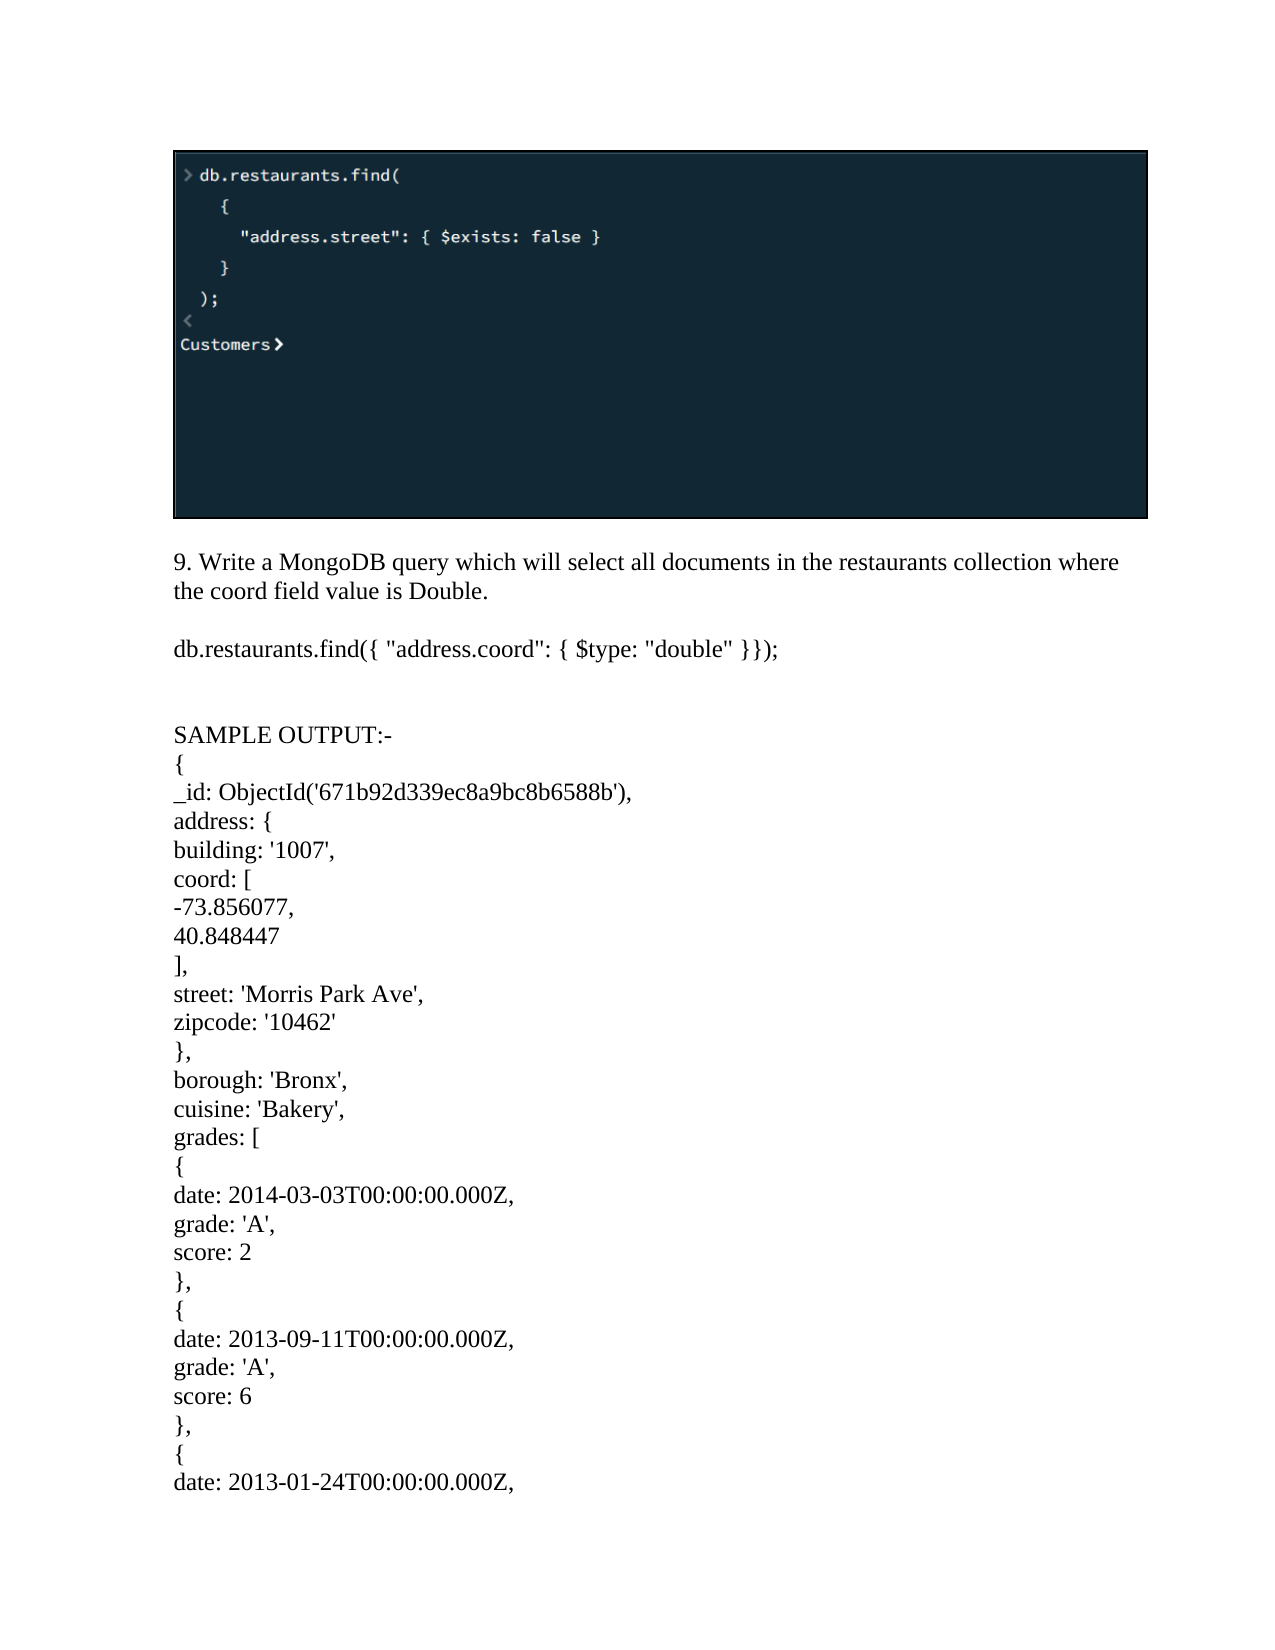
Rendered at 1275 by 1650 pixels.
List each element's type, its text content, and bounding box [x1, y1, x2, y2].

text }, [173, 1410, 1125, 1439]
text borough: 'Bronx', [173, 1065, 1125, 1094]
text }, [173, 1036, 1125, 1065]
text the coord field value is Double. [173, 576, 1125, 605]
text db.restaurants.find({ "address.coord": { $type: "double" }}); [173, 634, 1125, 662]
picture [175, 152, 1146, 517]
text date: 2013-09-11T00:00:00.000Z, [173, 1324, 1125, 1352]
text ], [173, 950, 1125, 979]
text -73.856077, [173, 892, 1125, 921]
text 9. Write a MongoDB query which will select all documents in the restaurants collection where [173, 547, 1125, 576]
text grade: 'A', [173, 1209, 1125, 1237]
text 40.848447 [173, 921, 1125, 950]
text coord: [ [173, 864, 1125, 892]
text }, [173, 1266, 1125, 1295]
text { [173, 1295, 1125, 1324]
text building: '1007', [173, 835, 1125, 864]
text grades: [ [173, 1122, 1125, 1151]
text date: 2013-01-24T00:00:00.000Z, [173, 1467, 1125, 1496]
text { [173, 749, 1125, 777]
text SAMPLE OUTPUT:- [173, 720, 1125, 749]
text { [173, 1151, 1125, 1180]
text zipcode: '10462' [173, 1007, 1125, 1036]
text street: 'Morris Park Ave', [173, 979, 1125, 1007]
text score: 2 [173, 1237, 1125, 1266]
text score: 6 [173, 1381, 1125, 1410]
text _id: ObjectId('671b92d339ec8a9bc8b6588b'), [173, 777, 1125, 806]
text address: { [173, 806, 1125, 835]
text cuisine: 'Bakery', [173, 1094, 1125, 1122]
text grade: 'A', [173, 1352, 1125, 1381]
text { [173, 1439, 1125, 1467]
text date: 2014-03-03T00:00:00.000Z, [173, 1180, 1125, 1209]
